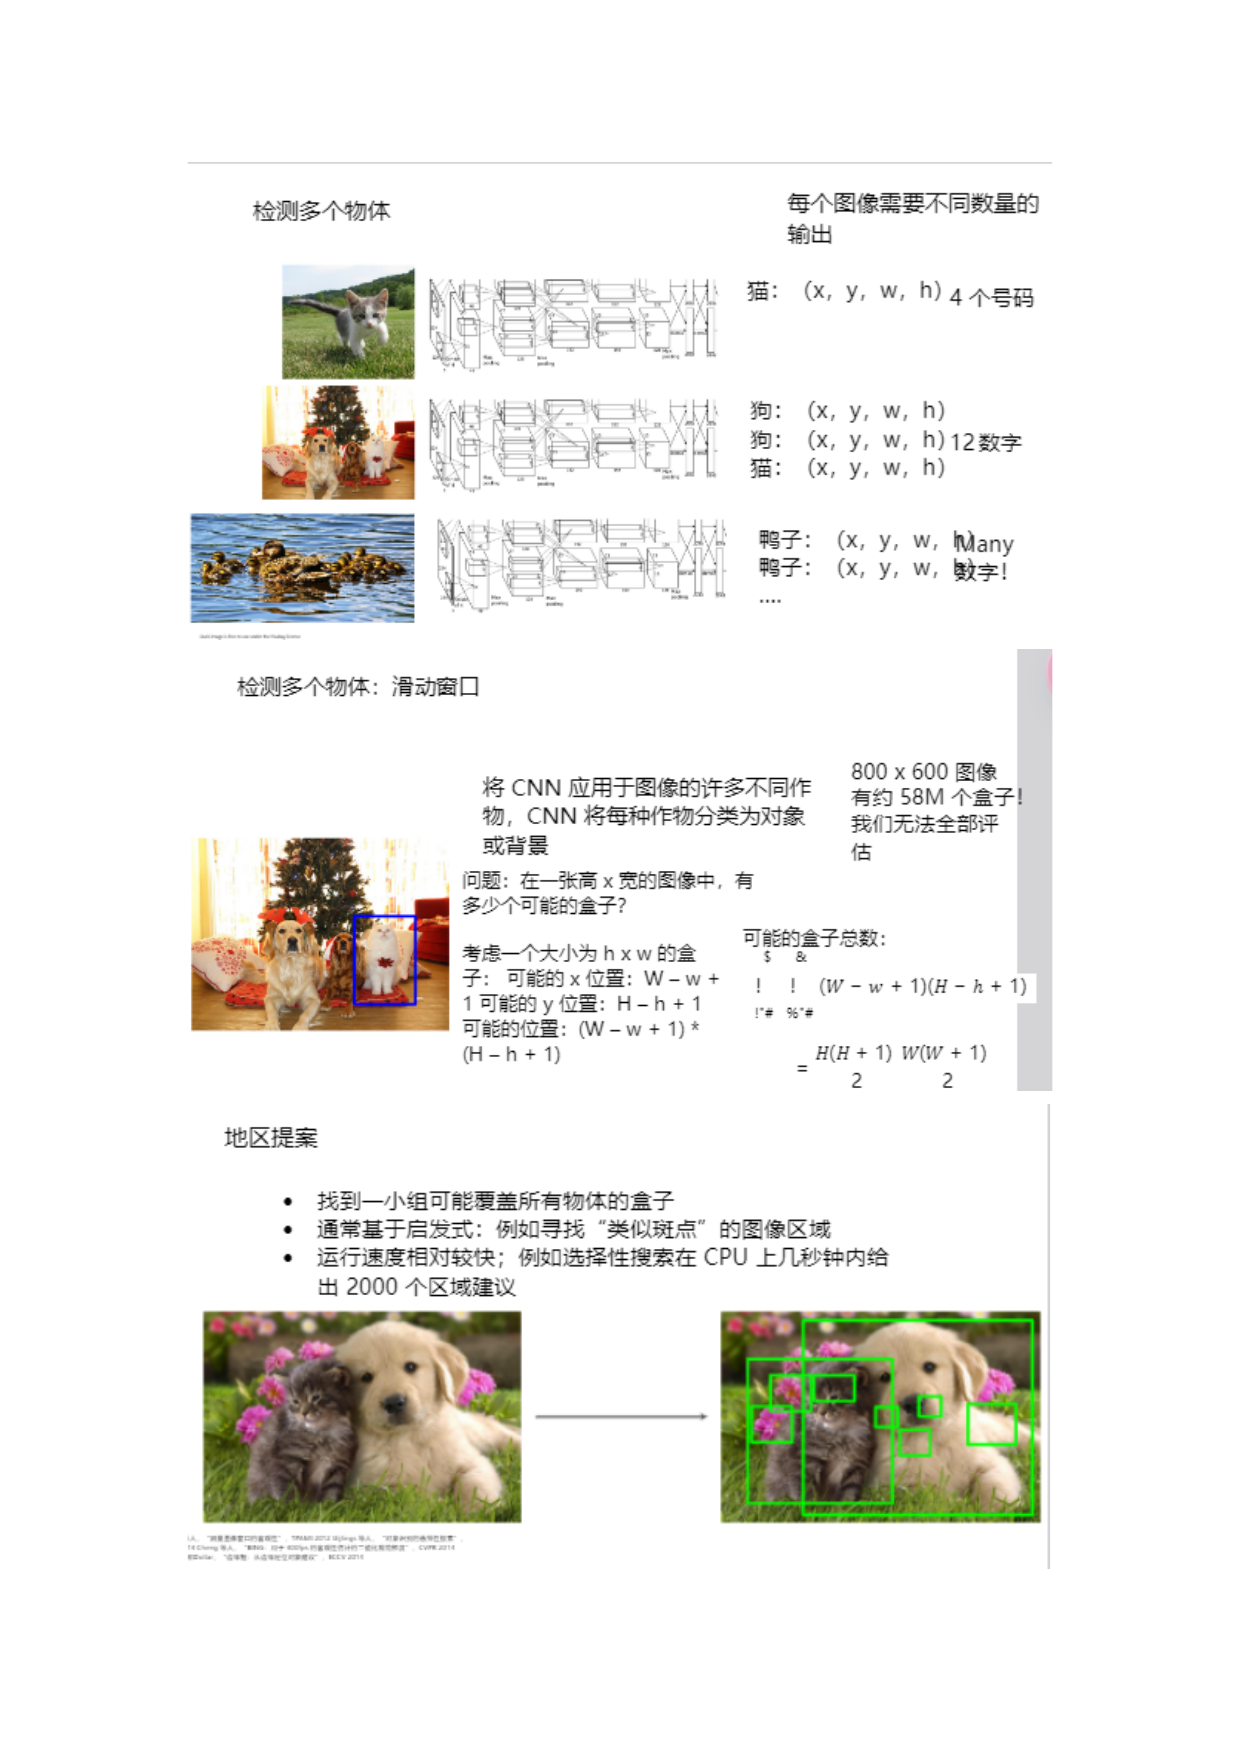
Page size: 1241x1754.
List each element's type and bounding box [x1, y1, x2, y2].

picture [187, 649, 1053, 1091]
picture [187, 1104, 1050, 1569]
picture [187, 162, 1053, 640]
